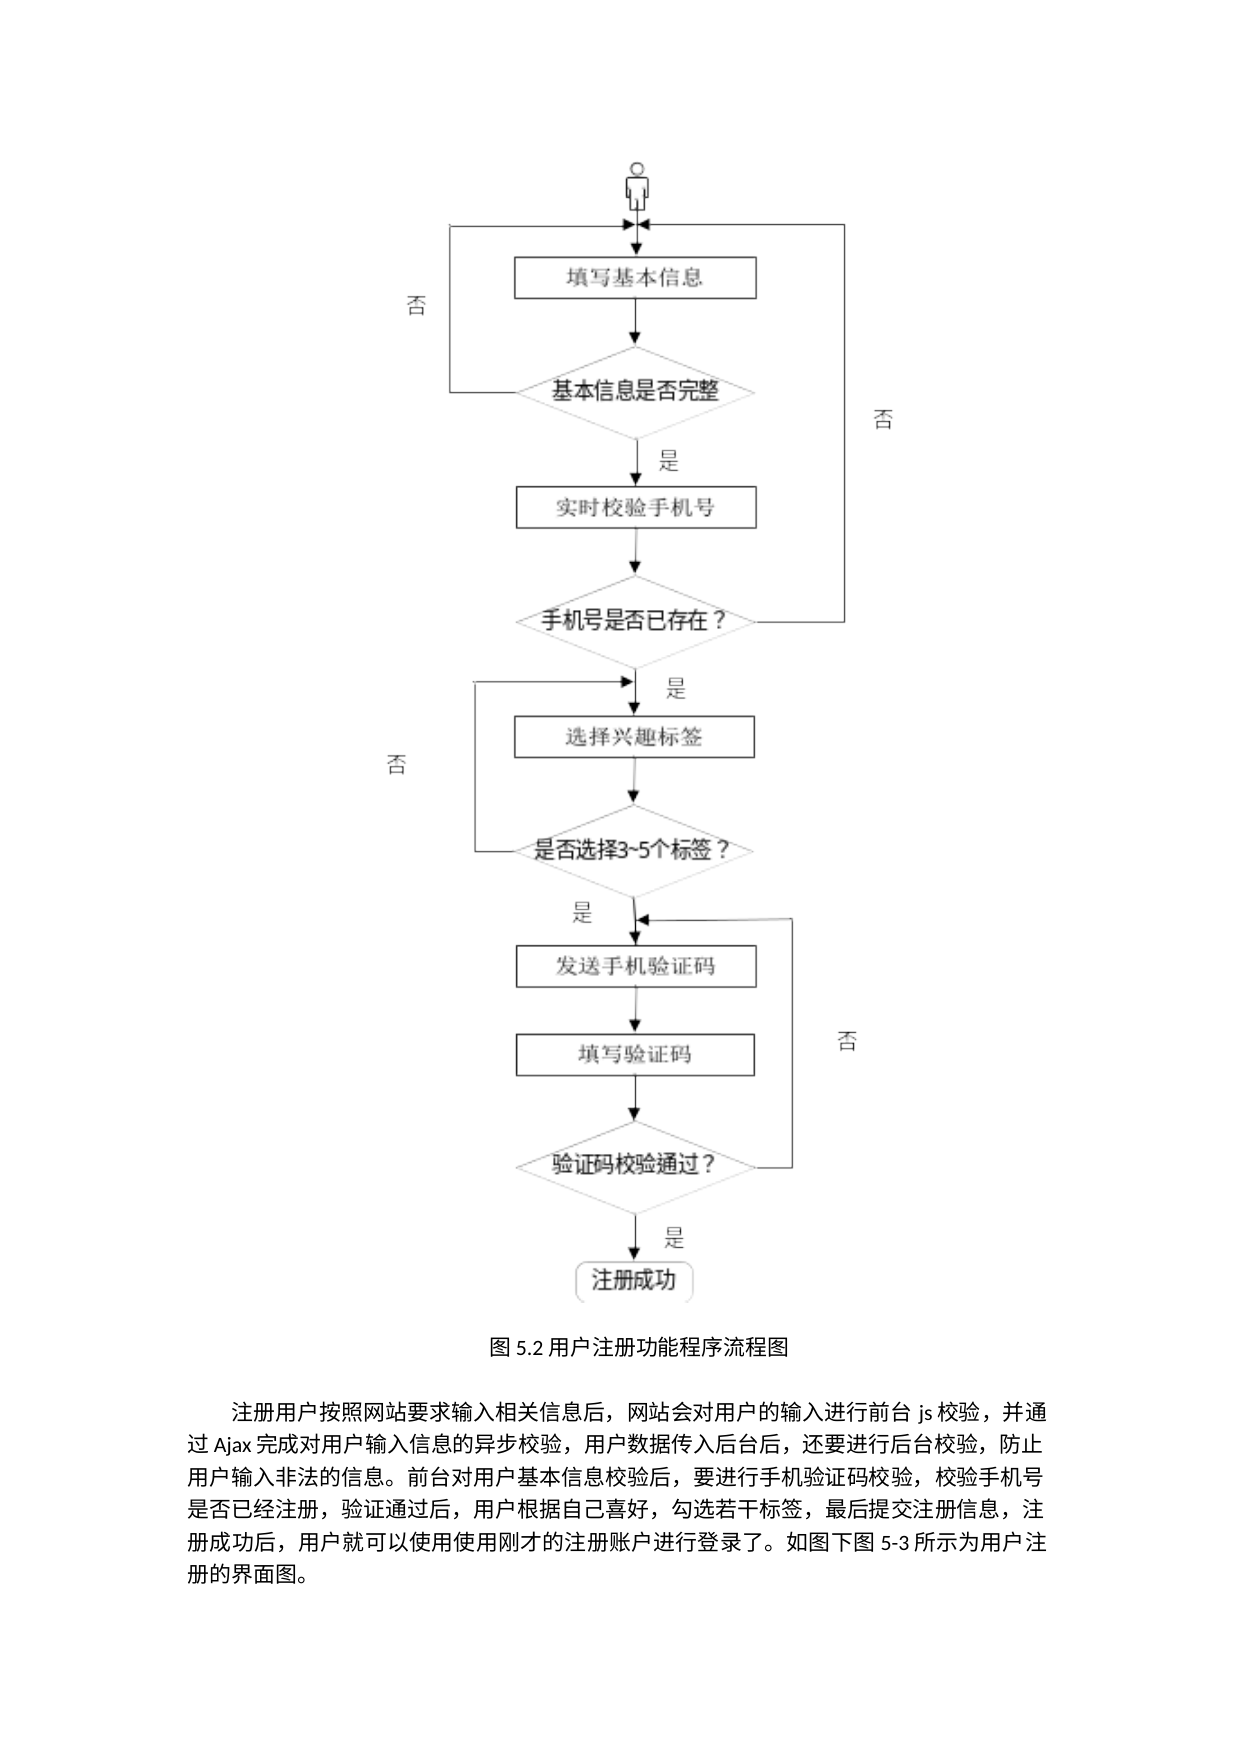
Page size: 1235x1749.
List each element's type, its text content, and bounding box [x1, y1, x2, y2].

text 注册用户按照网站要求输入相关信息后，网站会对用户的输入进行前台js校验，并通过Ajax完成对用户输入信息的异步校验，用户数据传入后台后，还要进行后台校验，防止用户输入非法的信息。前台对用户基本信息校验后，要进行手机验证码校验，校验手机号是否已经注册，验证通过后，用户根据自己喜好，勾选若干标签，最后提交注册信息，注册成功后，用户就可以使用使用刚才的注册账户进行登录了。如图下图5-3所示为用户注册的界面图。 [187, 1394, 1047, 1589]
text 图5.2 用户注册功能程序流程图 [187, 1329, 1047, 1362]
